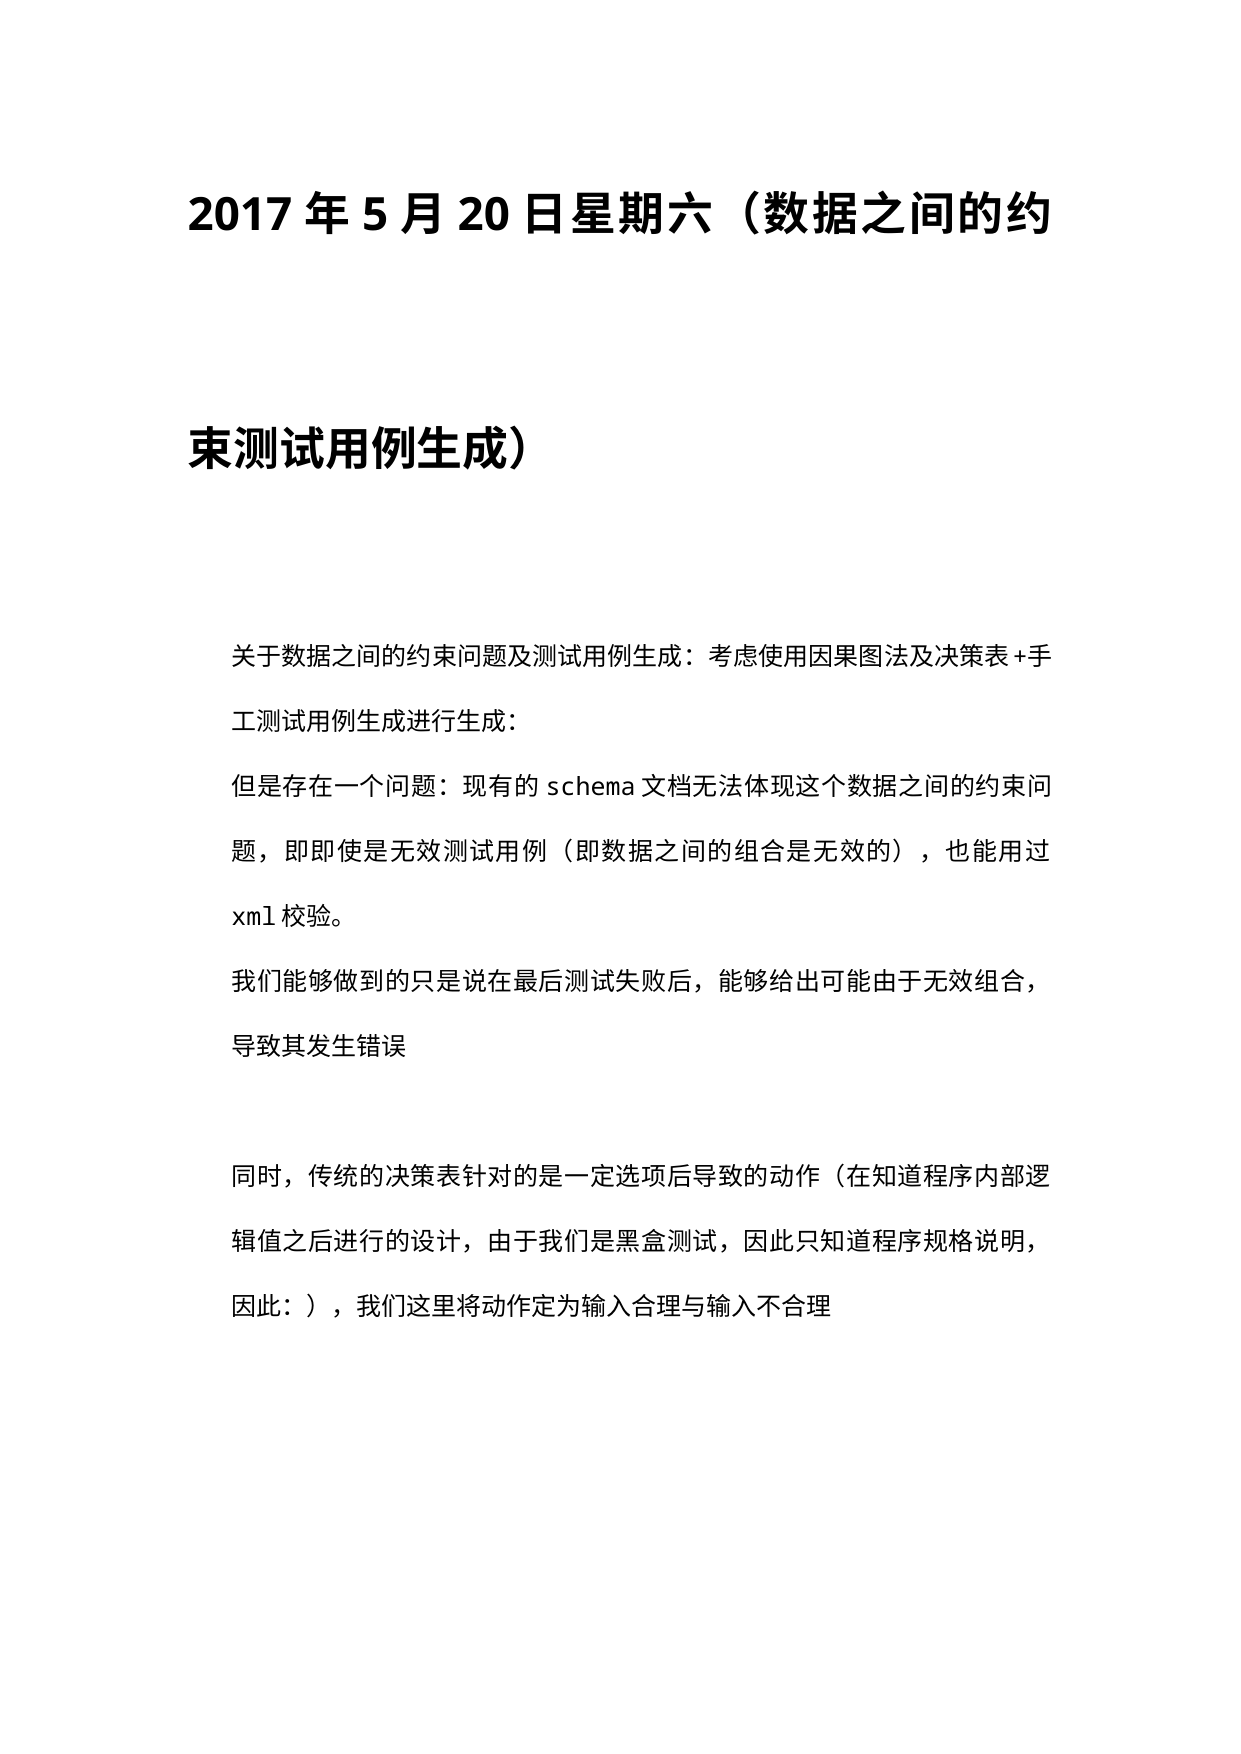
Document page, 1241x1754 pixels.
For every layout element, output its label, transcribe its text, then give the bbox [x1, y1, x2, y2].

list 关于数据之间的约束问题及测试用例生成：考虑使用因果图法及决策表+手工测试用例生成进行生成： [231, 622, 1053, 752]
list 但是存在一个问题：现有的schema文档无法体现这个数据之间的约束问题，即即使是无效测试用例（即数据之间的组合是无效的），也能用过xml校验。 [231, 752, 1053, 947]
list 同时，传统的决策表针对的是一定选项后导致的动作（在知道程序内部逻辑值之后进行的设计，由于我们是黑盒测试，因此只知道程序规格说明，因此：），我们这里将动作定为输入合理与输入不合理 [231, 1142, 1053, 1337]
subtitle 2017年5月20日星期六（数据之间的约束测试用例生成） [187, 162, 1053, 494]
list 我们能够做到的只是说在最后测试失败后，能够给出可能由于无效组合，导致其发生错误 [231, 947, 1053, 1077]
